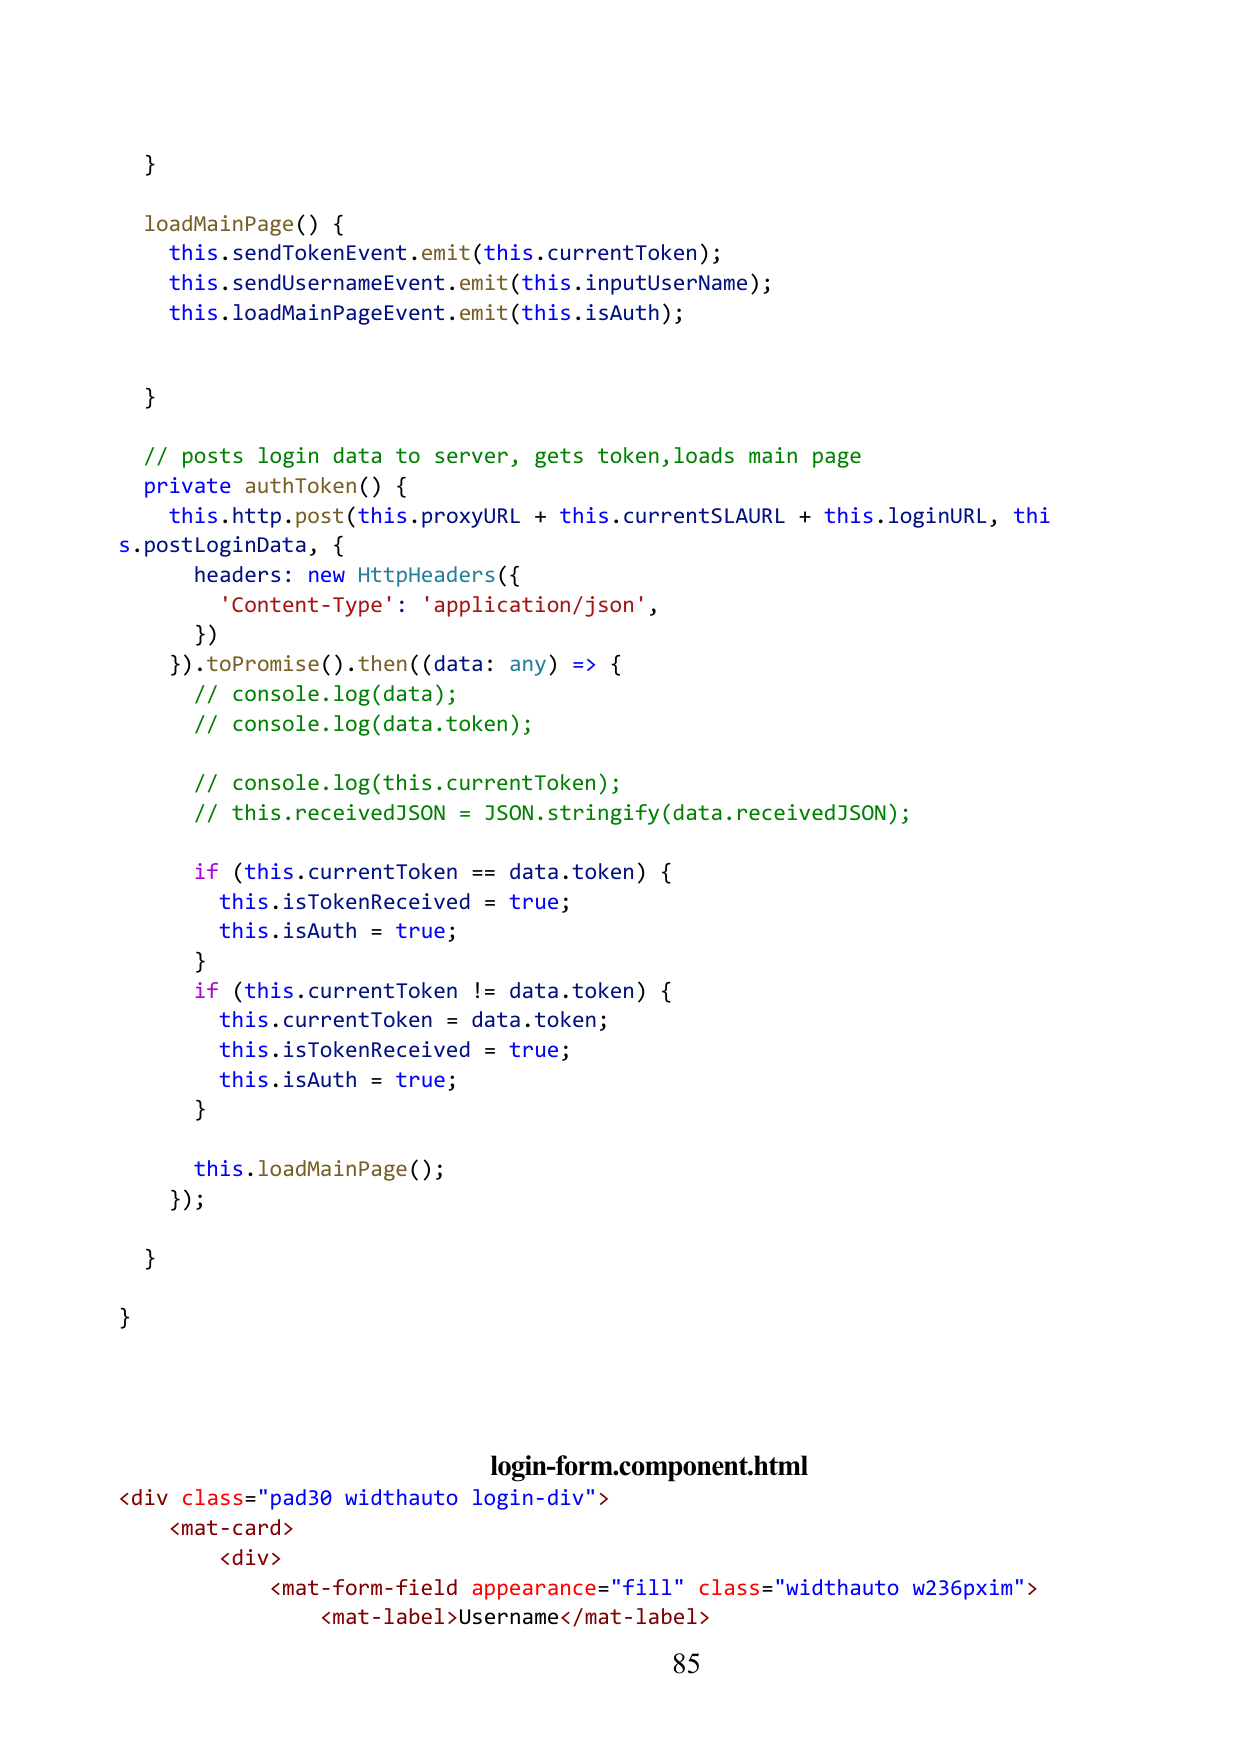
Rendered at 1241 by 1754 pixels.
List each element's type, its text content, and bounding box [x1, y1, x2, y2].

text this.isTokenReceived = true; [118, 885, 1181, 915]
text } [118, 1242, 1181, 1271]
text } [118, 945, 1181, 974]
text // this.receivedJSON = JSON.stringify(data.receivedJSON); [118, 796, 1181, 826]
text // console.log(data.token); [118, 707, 1181, 737]
text this.sendTokenEvent.emit(this.currentToken); [118, 237, 1181, 267]
text 'Content-Type': 'application/json', [118, 588, 1181, 618]
text }) [118, 618, 1181, 648]
text <mat-form-field appearance="fill" class="widthauto w236pxim"> [118, 1571, 1181, 1601]
text // posts login data to server, gets token,loads main page [118, 440, 1181, 470]
text <div class="pad30 widthauto login-div"> [118, 1482, 1181, 1512]
text this.isTokenReceived = true; [118, 1034, 1181, 1063]
text this.loadMainPageEvent.emit(this.isAuth); [118, 296, 1181, 326]
text loadMainPage() { [118, 207, 1181, 237]
text <mat-label>Username</mat-label> [118, 1601, 1181, 1631]
text if (this.currentToken == data.token) { [118, 856, 1181, 885]
text <mat-card> [118, 1512, 1181, 1541]
text }).toPromise().then((data: any) => { [118, 648, 1181, 677]
text this.isAuth = true; [118, 1063, 1181, 1093]
text this.loadMainPage(); [118, 1152, 1181, 1182]
text // console.log(this.currentToken); [118, 767, 1181, 796]
text } [118, 381, 1181, 410]
text <div> [118, 1541, 1181, 1571]
text this.currentToken = data.token; [118, 1004, 1181, 1034]
text } [118, 1301, 1181, 1331]
text this.sendUsernameEvent.emit(this.inputUserName); [118, 267, 1181, 296]
text if (this.currentToken != data.token) { [118, 974, 1181, 1004]
text } [118, 148, 1181, 177]
text } [118, 1093, 1181, 1123]
text private authToken() { [118, 470, 1181, 499]
text this.http.post(this.proxyURL + this.currentSLAURL + this.loginURL, this.postLoginData, { [118, 499, 1181, 559]
text // console.log(data); [118, 677, 1181, 707]
title login-form.component.html [118, 1448, 1181, 1482]
text this.isAuth = true; [118, 915, 1181, 945]
text headers: new HttpHeaders({ [118, 559, 1181, 588]
text }); [118, 1182, 1181, 1212]
